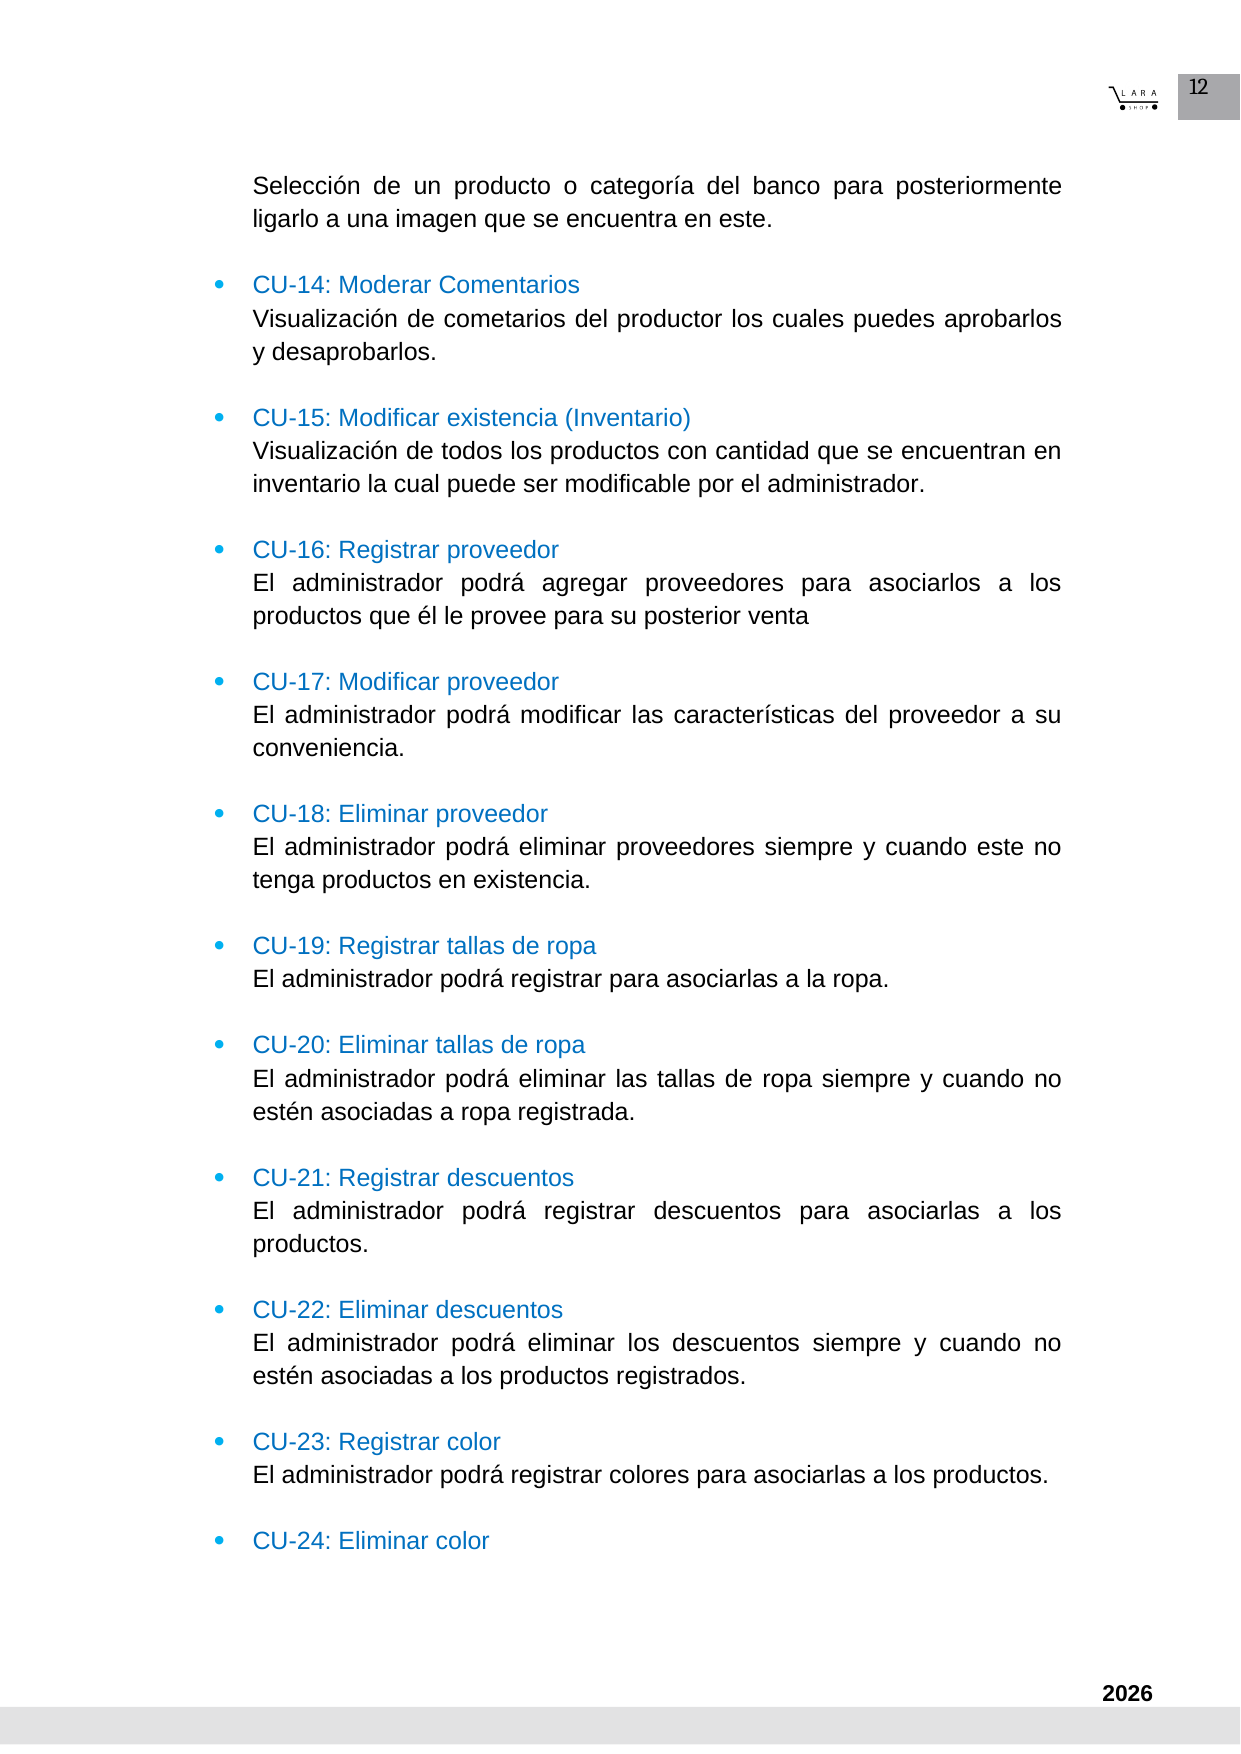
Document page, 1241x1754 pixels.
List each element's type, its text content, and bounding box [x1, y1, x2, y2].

list CU-21: Registrar descuentos [215, 1163, 1063, 1192]
text El administrador podrá eliminar proveedores siempre y cuando este no tenga productos en existencia. [252, 832, 1063, 894]
list CU-17: Modificar proveedor [215, 667, 1063, 696]
list CU-16: Registrar proveedor [215, 535, 1063, 564]
list CU-18: Eliminar proveedor [215, 799, 1063, 828]
text El administrador podrá agregar proveedores para asociarlos a los productos que él le provee para su posterior venta [252, 568, 1063, 630]
list CU-22: Eliminar descuentos [215, 1295, 1063, 1324]
list CU-24: Eliminar color [215, 1526, 1063, 1555]
text El administrador podrá registrar colores para asociarlas a los productos. [252, 1460, 1063, 1489]
list CU-15: Modificar existencia (Inventario) [215, 403, 1063, 431]
list CU-14: Moderar Comentarios [215, 270, 1063, 299]
text El administrador podrá modificar las características del proveedor a su conveniencia. [252, 700, 1063, 762]
text El administrador podrá registrar descuentos para asociarlas a los productos. [252, 1196, 1063, 1258]
text Visualización de cometarios del productor los cuales puedes aprobarlos y desaprobarlos. [252, 303, 1063, 365]
text El administrador podrá eliminar las tallas de ropa siempre y cuando no estén asociadas a ropa registrada. [252, 1064, 1063, 1125]
list CU-20: Eliminar tallas de ropa [215, 1031, 1063, 1059]
list CU-23: Registrar color [215, 1427, 1063, 1456]
text El administrador podrá registrar para asociarlas a la ropa. [252, 964, 1063, 993]
picture [1104, 73, 1167, 120]
text El administrador podrá eliminar los descuentos siempre y cuando no estén asociadas a los productos registrados. [252, 1328, 1063, 1390]
text Selección de un producto o categoría del banco para posteriormente ligarlo a una imagen que se encuentra en este. [252, 171, 1063, 233]
text Visualización de todos los productos con cantidad que se encuentran en inventario la cual puede ser modificable por el administrador. [252, 436, 1063, 497]
list CU-19: Registrar tallas de ropa [215, 931, 1063, 960]
